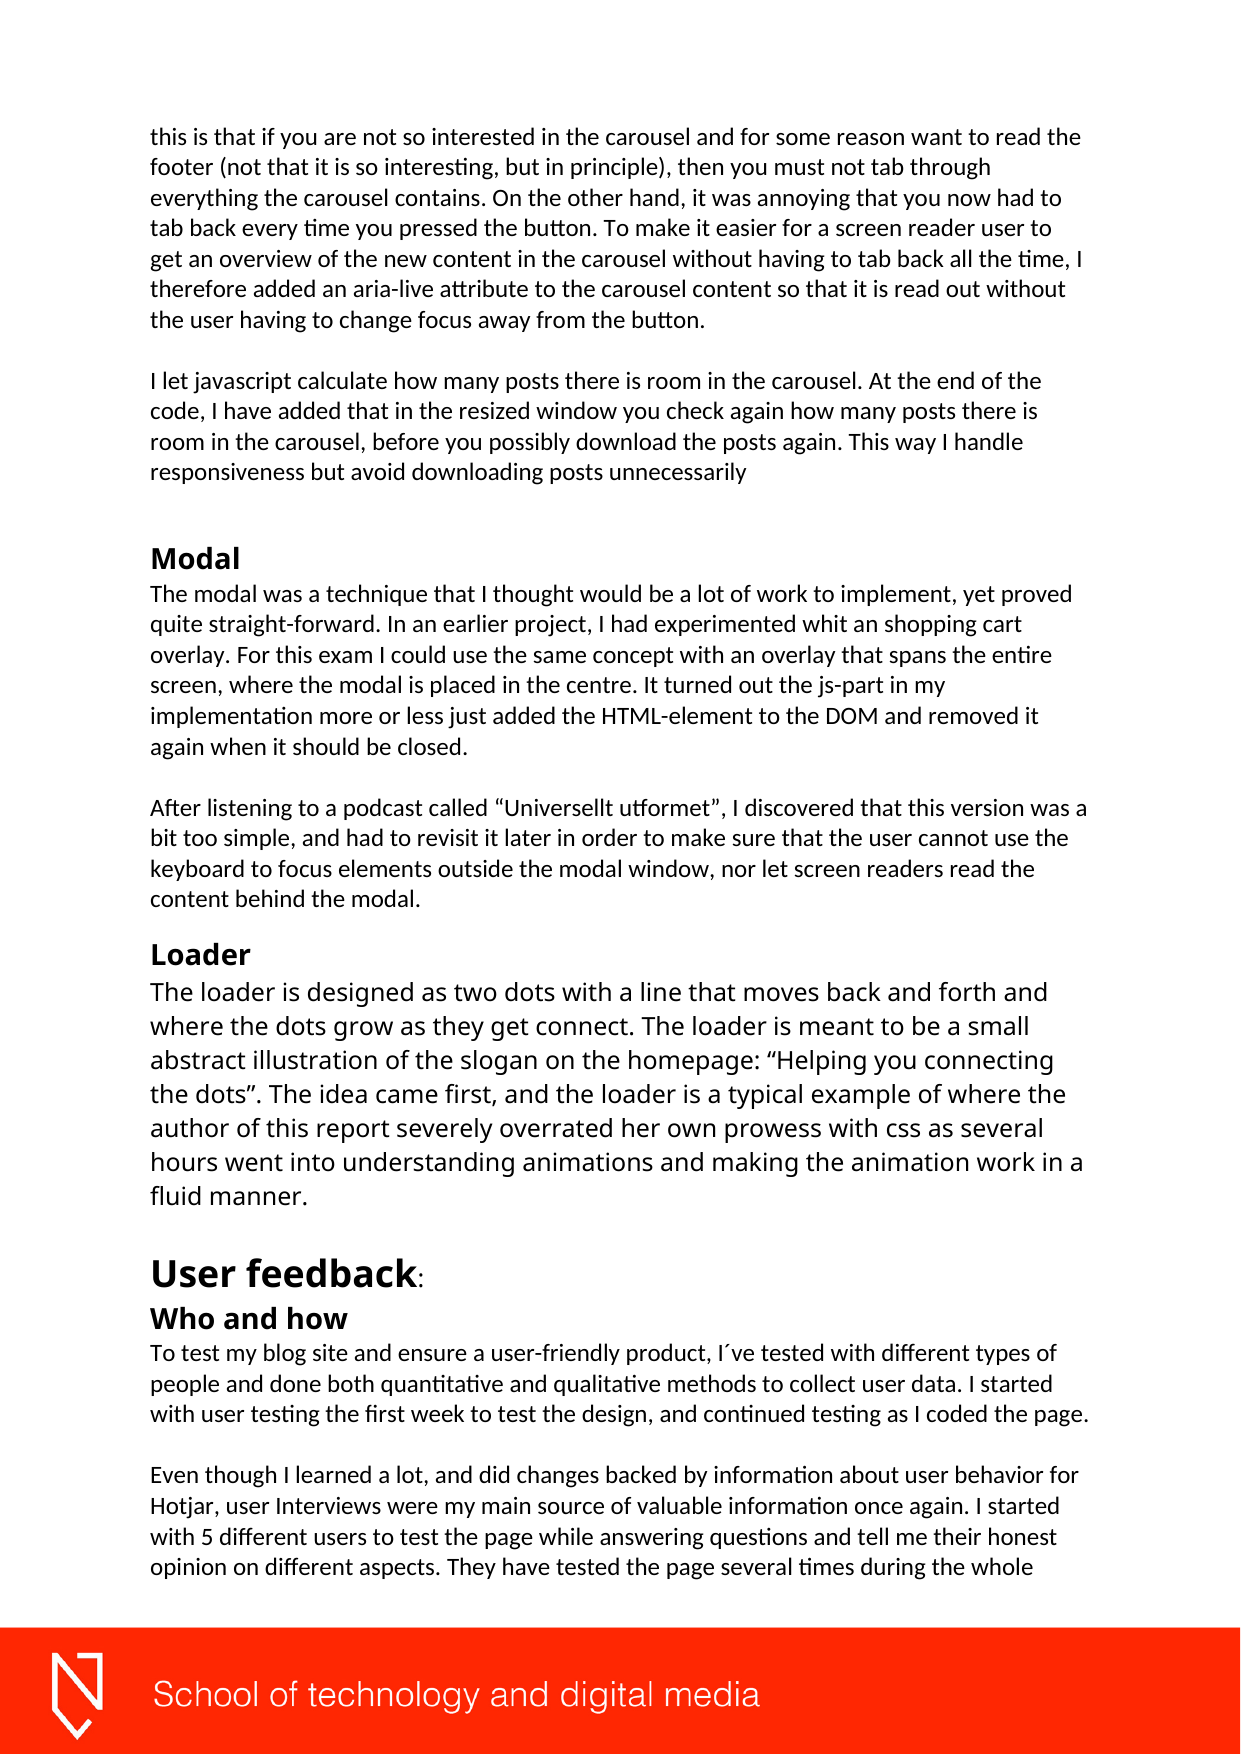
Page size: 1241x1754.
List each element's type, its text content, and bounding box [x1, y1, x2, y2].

text The loader is designed as two dots with a line that moves back and forth and where the dots grow as they get connect. The loader is meant to be a small abstract illustration of the slogan on the homepage: “Helping you connecting the dots”. The idea came first, and the loader is a typical example of where the author of this report severely overrated her own prowess with css as several hours went into understanding animations and making the animation work in a fluid manner. [150, 974, 1090, 1213]
picture [0, 1618, 1241, 1754]
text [150, 1460, 1090, 1582]
text User feedback: [150, 1247, 1090, 1298]
text The modal was a technique that I thought would be a lot of work to implement, yet proved quite straight-forward. In an earlier project, I had experimented whit an shopping cart overlay. For this exam I could use the same concept with an overlay that spans the entire screen, where the modal is placed in the centre. It turned out the js-part in my implementation more or less just added the HTML-element to the DOM and removed it again when it should be closed. [150, 578, 1090, 761]
text I let javascript calculate how many posts there is room in the carousel. At the end of the code, I have added that in the resized window you check again how many posts there is room in the carousel, before you possibly download the posts again. This way I handle responsiveness but avoid downloading posts unnecessarily [150, 365, 1090, 487]
text Who and how [150, 1298, 1090, 1338]
text To test my blog site and ensure a user-friendly product, I´ve tested with different types of people and done both quantitative and qualitative methods to collect user data. I started with user testing the first week to test the design, and continued testing as I coded the page. [150, 1338, 1090, 1429]
text After listening to a podcast called “Universellt utformet”, I discovered that this version was a bit too simple, and had to revisit it later in order to make sure that the user cannot use the keyboard to focus elements outside the modal window, nor let screen readers read the content behind the modal. [150, 792, 1090, 914]
subtitle Loader [150, 935, 1090, 974]
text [150, 121, 1090, 334]
subtitle Modal [150, 538, 1090, 578]
